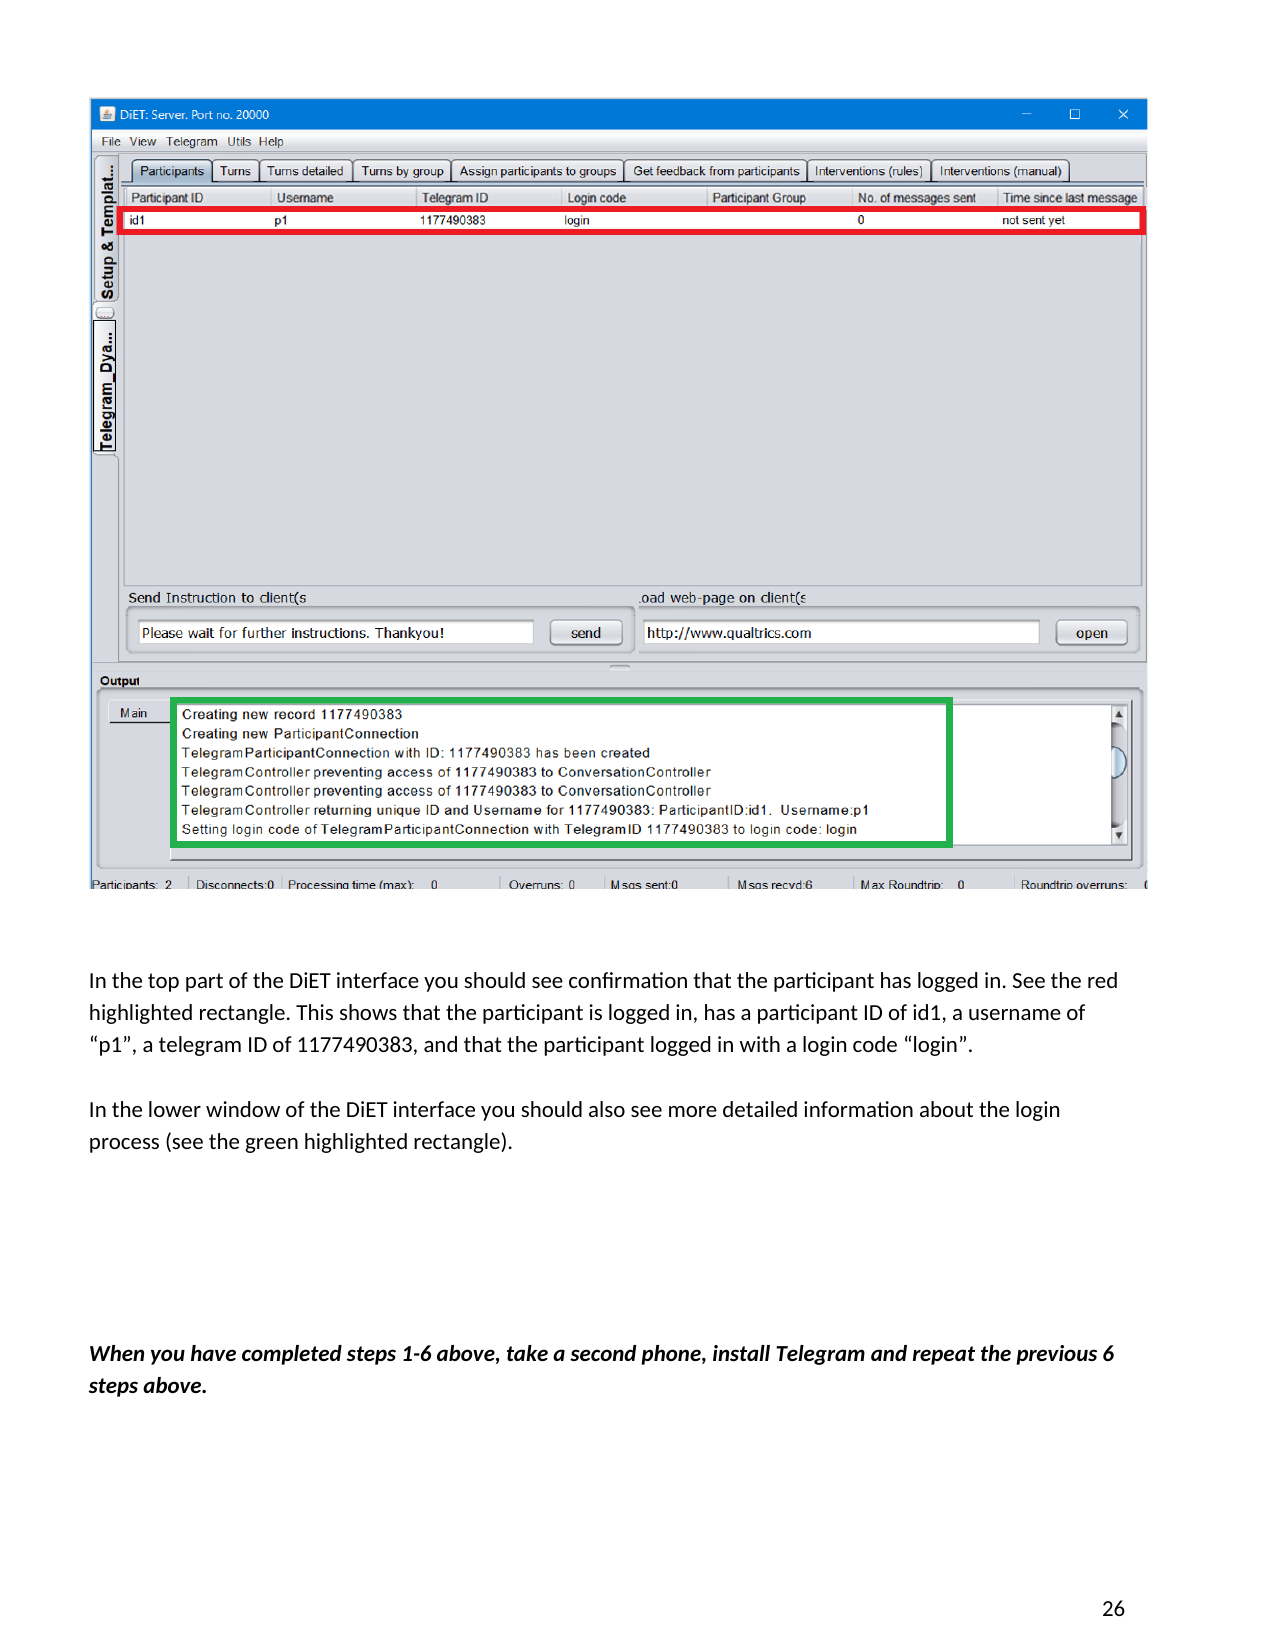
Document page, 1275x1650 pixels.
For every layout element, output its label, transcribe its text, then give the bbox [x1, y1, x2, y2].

text When you have completed steps 1-6 above, take a second phone, install Telegram and repeat the previous 6 steps above. [89, 1339, 1125, 1399]
picture [88, 97, 1148, 889]
text In the top part of the DiET interface you should see confirmation that the participant has logged in. See the red highlighted rectangle. This shows that the participant is logged in, has a participant ID of id1, a username of “p1”, a telegram ID of 1177490383, and that the participant logged in with a login code “login”. In the lower window of the DiET interface you should also see more detailed information about the login process (see the green highlighted rectangle). [89, 966, 1125, 1155]
